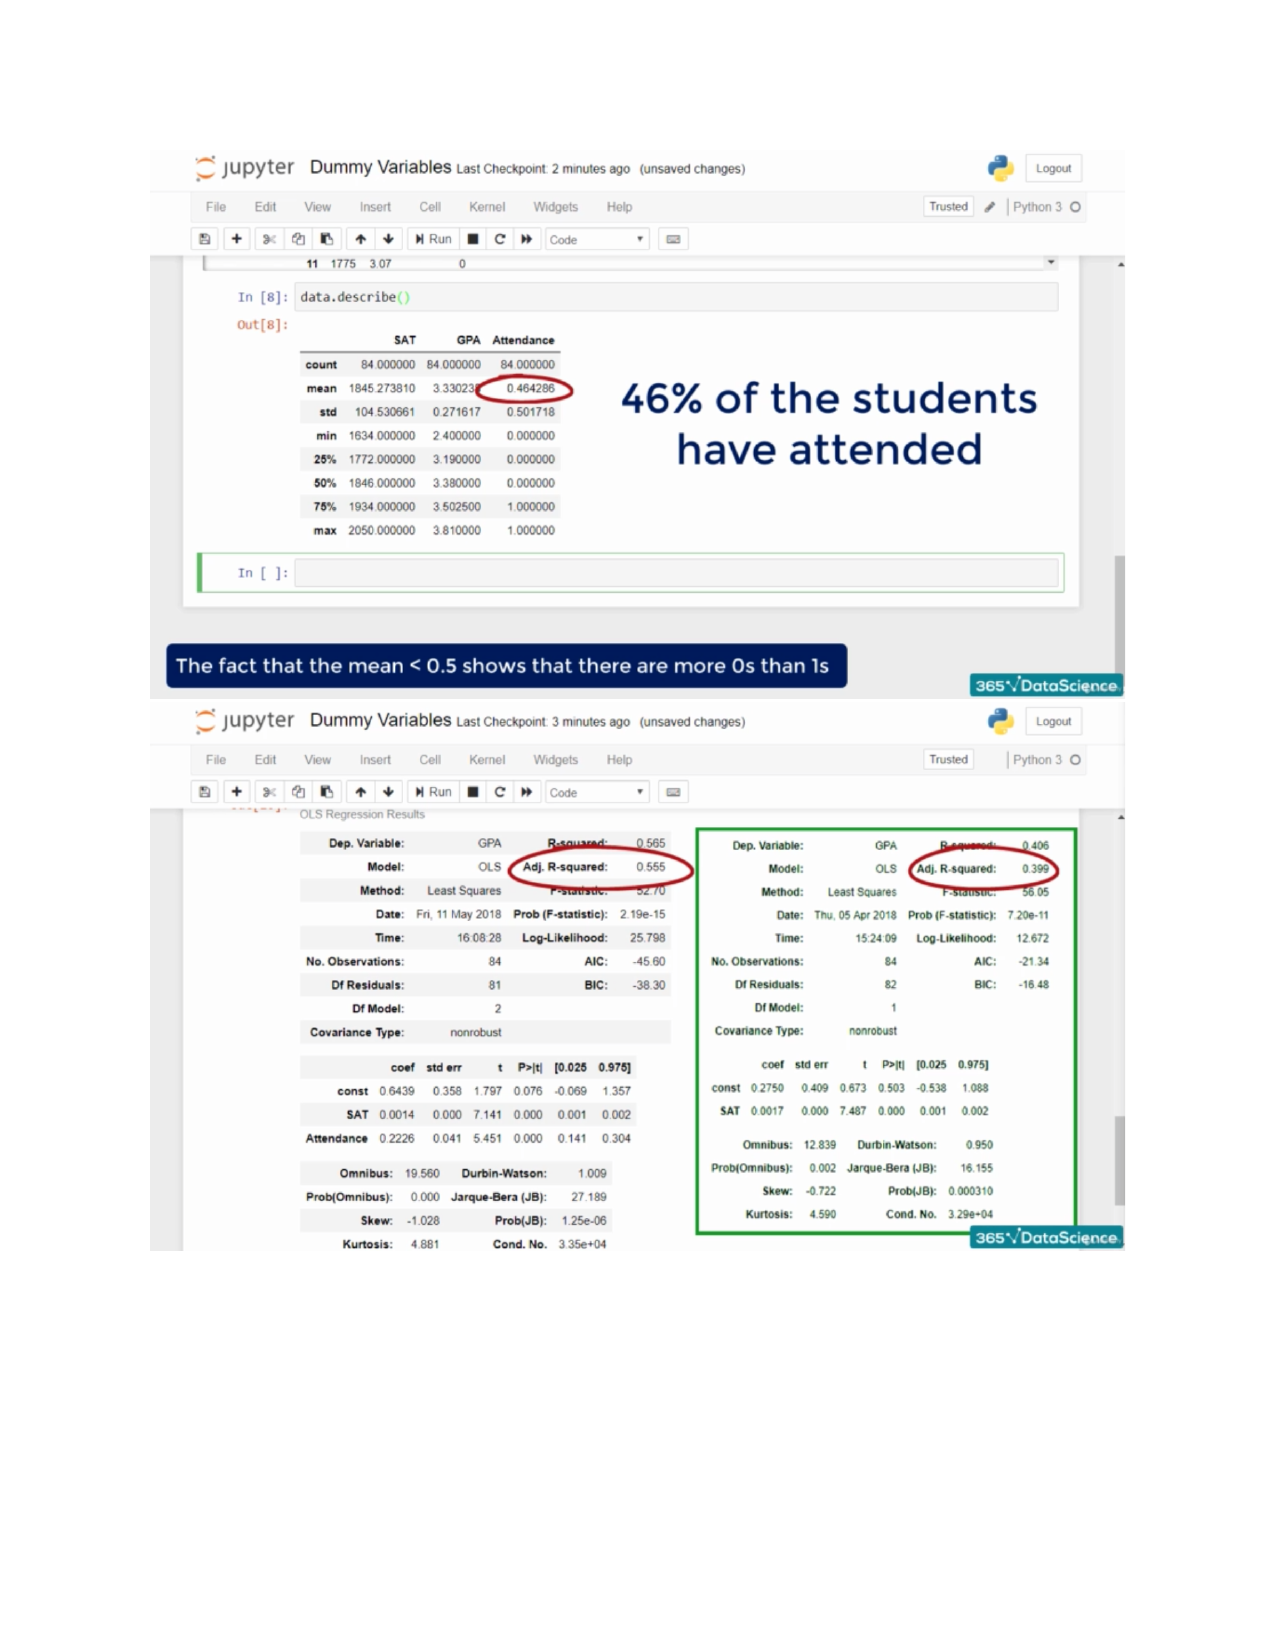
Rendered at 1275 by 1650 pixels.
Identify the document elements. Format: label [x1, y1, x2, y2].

picture [150, 702, 1125, 1251]
picture [150, 150, 1125, 699]
